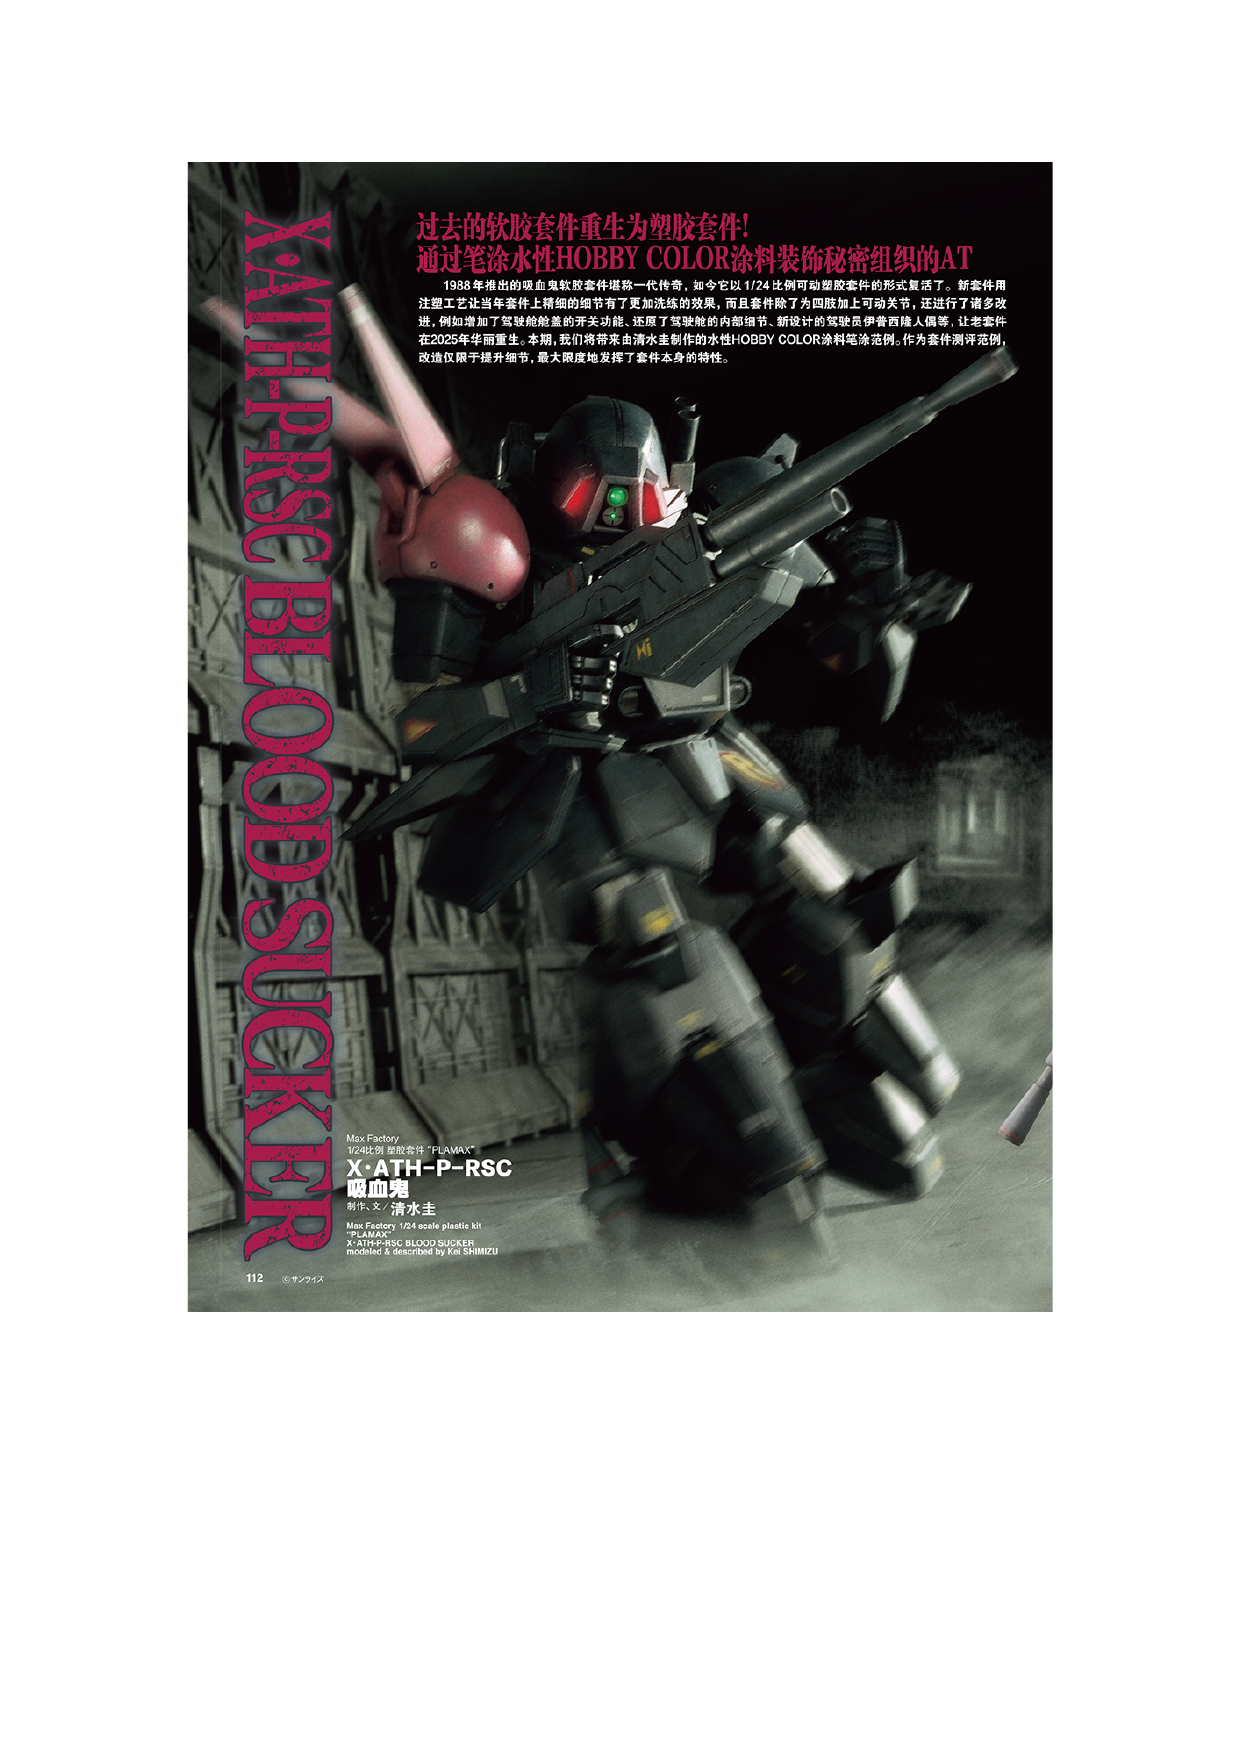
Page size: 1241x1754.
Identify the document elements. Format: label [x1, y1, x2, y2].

picture [187, 162, 1053, 1312]
